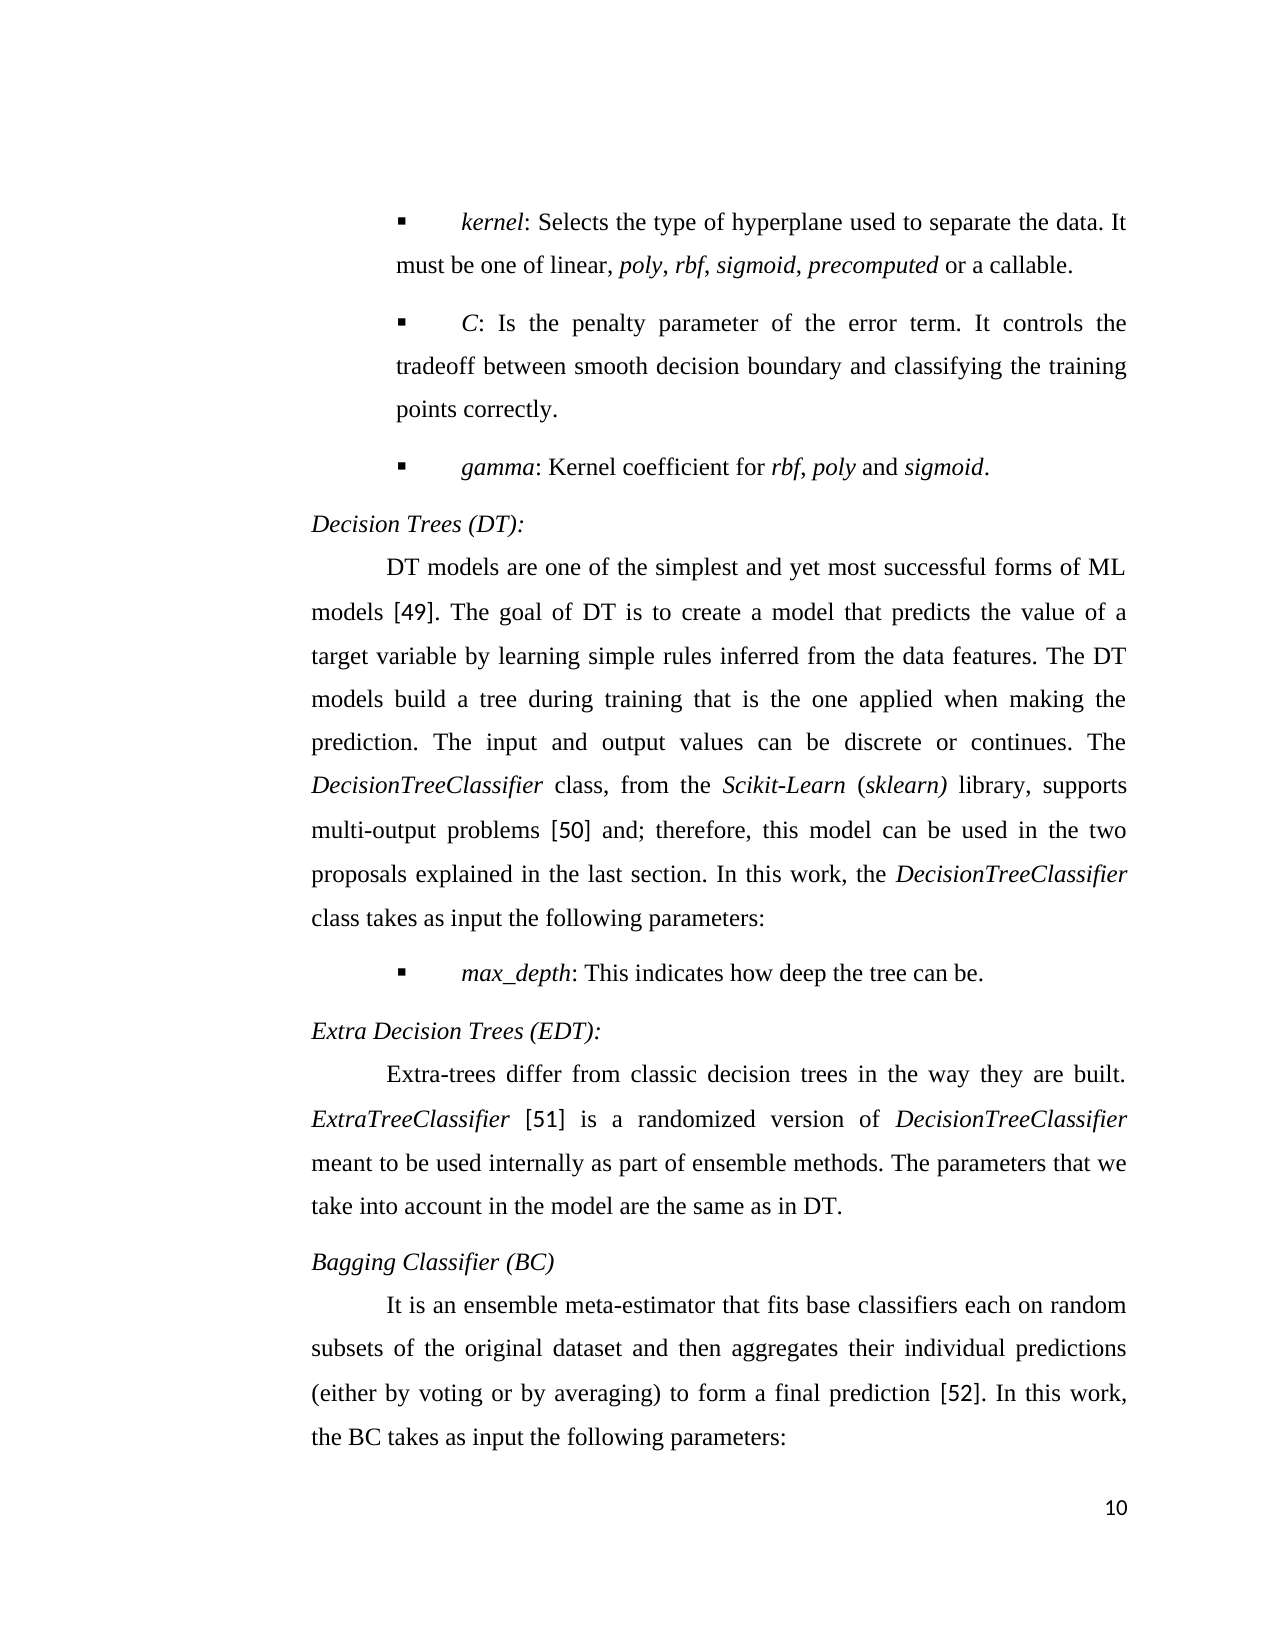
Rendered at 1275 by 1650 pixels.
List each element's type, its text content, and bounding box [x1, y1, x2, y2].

subtitle Extra Decision Trees (EDT): [311, 1016, 1127, 1045]
text DT models are one of the simplest and yet most successful forms of ML models [49]. The goal of DT is to create a model that predicts the value of a target variable by learning simple rules inferred from the data features. The DT models build a tree during training that is the one applied when making the prediction. The input and output values can be discrete or continues. The DecisionTreeClassifier class, from the Scikit-Learn (sklearn) library, supports multi-output problems [50] and; therefore, this model can be used in the two proposals explained in the last section. In this work, the DecisionTreeClassifier class takes as input the following parameters: [311, 552, 1127, 931]
list max_depth: This indicates how deep the tree can be. [396, 958, 1127, 987]
list kernel: Selects the type of hyperplane used to separate the data. It must be one of linear, poly, rbf, sigmoid, precomputed or a callable. [396, 207, 1127, 279]
list C: Is the penalty parameter of the error term. It controls the tradeoff between smooth decision boundary and classifying the training points correctly. [396, 308, 1127, 423]
text Extra-trees differ from classic decision trees in the way they are built. ExtraTreeClassifier [51] is a randomized version of DecisionTreeClassifier meant to be used internally as part of ensemble methods. The parameters that we take into account in the model are the same as in DT. [311, 1059, 1127, 1220]
subtitle Decision Trees (DT): [311, 509, 1127, 538]
subtitle Bagging Classifier (BC) [311, 1247, 1127, 1275]
list gamma: Kernel coefficient for rbf, poly and sigmoid. [396, 452, 1127, 480]
text It is an ensemble meta-estimator that fits base classifiers each on random subsets of the original dataset and then aggregates their individual predictions (either by voting or by averaging) to form a final prediction [52]. In this work, the BC takes as input the following parameters: [311, 1290, 1127, 1451]
